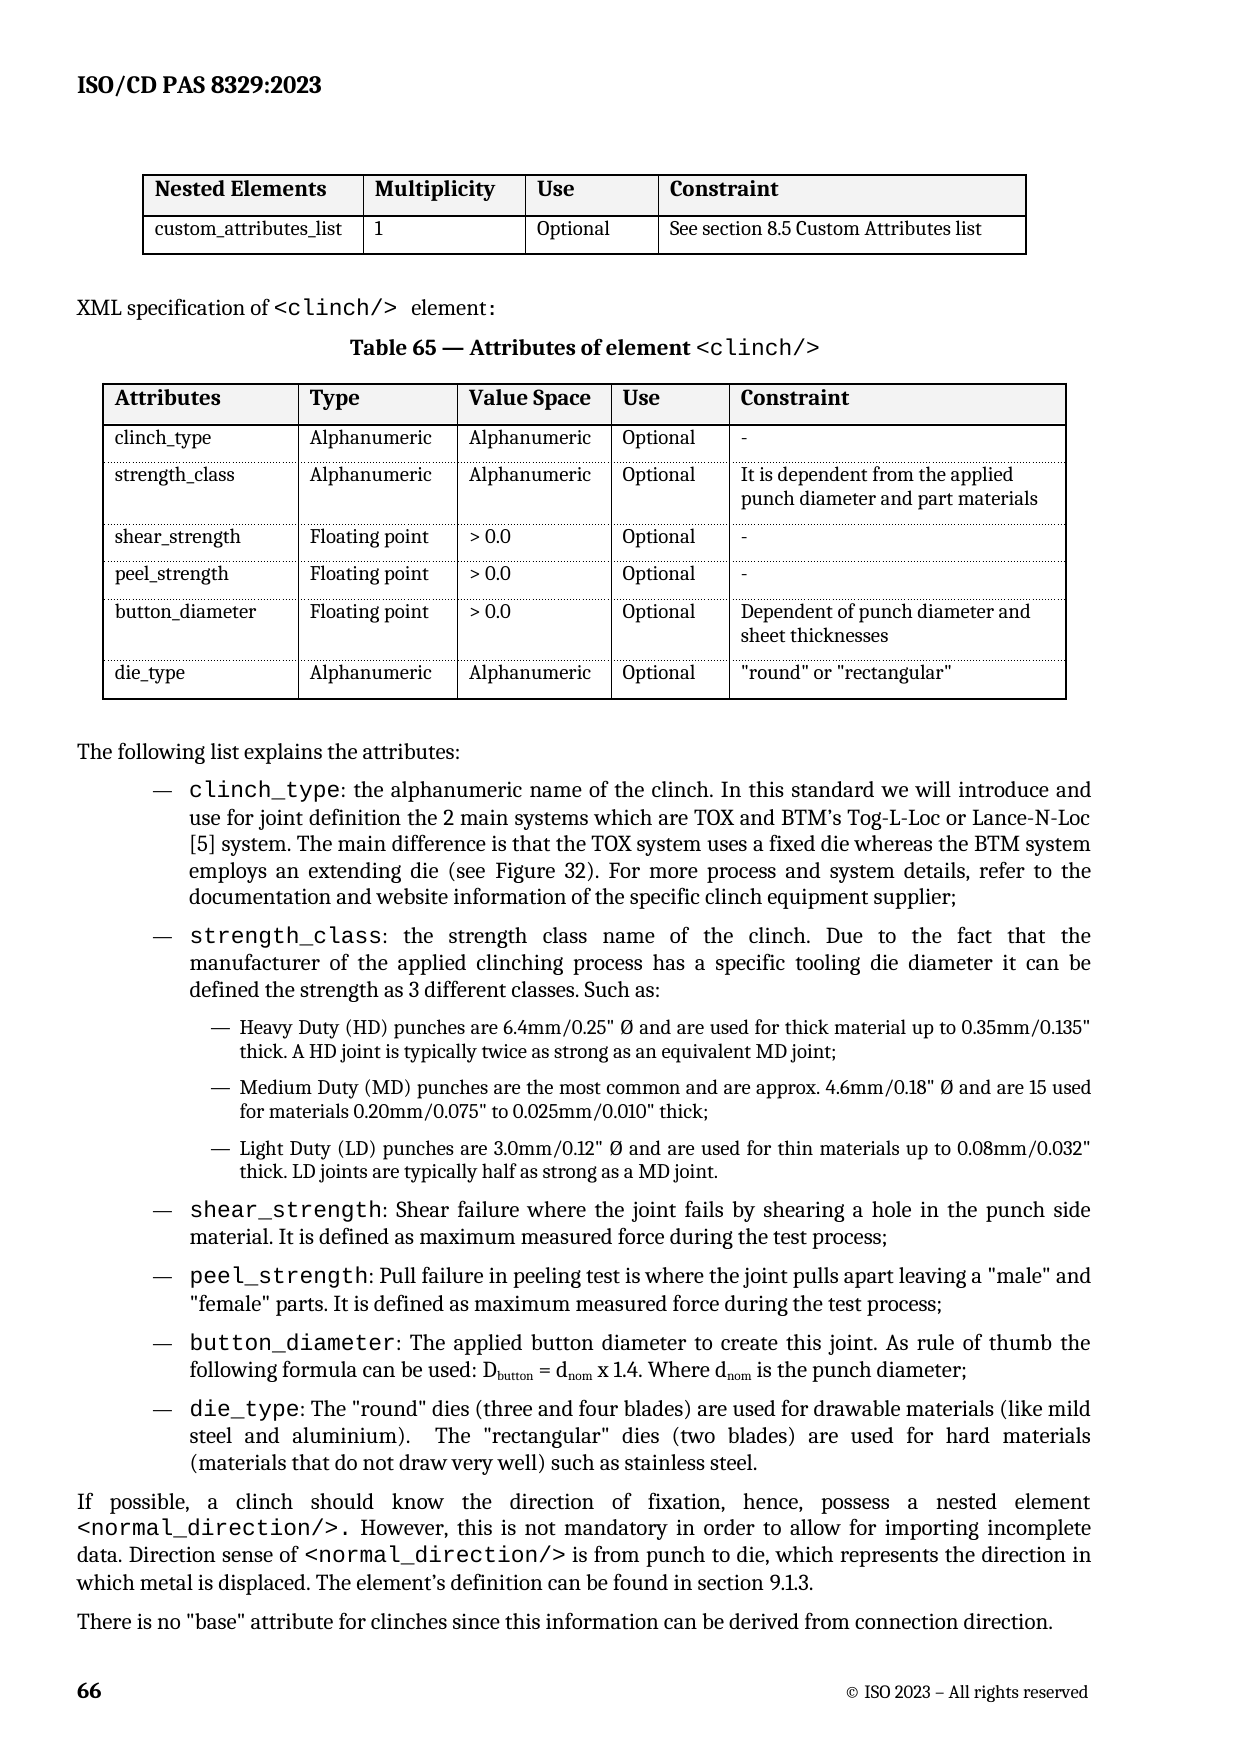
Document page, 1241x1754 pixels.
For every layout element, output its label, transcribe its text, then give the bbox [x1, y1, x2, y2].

text If possible, a clinch should know the direction of fixation, hence, possess a nested element <normal_direction/>. However, this is not mandatory in order to allow for importing incomplete data. Direction sense of <normal_direction/> is from punch to die, which represents the direction in which metal is displaced. The element’s definition can be found in section 9.1.3. [77, 1488, 1092, 1596]
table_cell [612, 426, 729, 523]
text Table 65 — Attributes of element <clinch/> [77, 334, 1092, 362]
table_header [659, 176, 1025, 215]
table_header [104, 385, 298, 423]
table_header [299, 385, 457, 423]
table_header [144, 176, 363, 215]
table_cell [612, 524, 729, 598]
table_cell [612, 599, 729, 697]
text The following list explains the attributes: [77, 738, 1092, 765]
list die_type: The "round" dies (three and four blades) are used for drawable materials (like mild steel and aluminium). The "rectangular" dies (two blades) are used for hard materials (materials that do not draw very well) such as stainless steel. [152, 1396, 1092, 1476]
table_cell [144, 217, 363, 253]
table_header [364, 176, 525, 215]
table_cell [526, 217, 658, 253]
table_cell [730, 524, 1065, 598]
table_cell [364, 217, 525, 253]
list Medium Duty (MD) punches are the most common and are approx. 4.6mm/0.18" Ø and are 15 used for materials 0.20mm/0.075" to 0.025mm/0.010" thick; [210, 1076, 1092, 1124]
list clinch_type: the alphanumeric name of the clinch. In this standard we will introduce and use for joint definition the 2 main systems which are TOX and BTM’s Tog-L-Loc or Lance-N-Loc system. The main difference is that the TOX system uses a fixed die whereas the BTM system employs an extending die (see Figure 32). For more process and system details, refer to the documentation and website information of the specific clinch equipment supplier; [152, 777, 1092, 910]
list shear_strength: Shear failure where the joint fails by shearing a hole in the punch side material. It is defined as maximum measured force during the test process; [152, 1197, 1092, 1251]
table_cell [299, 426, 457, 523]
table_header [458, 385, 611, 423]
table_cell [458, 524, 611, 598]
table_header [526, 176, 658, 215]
text There is no "base" attribute for clinches since this information can be derived from connection direction. [77, 1609, 1092, 1635]
list strength_class: the strength class name of the clinch. Due to the fact that the manufacturer of the applied clinching process has a specific tooling die diameter it can be defined the strength as 3 different classes. Such as: [152, 923, 1092, 1003]
list Light Duty (LD) punches are 3.0mm/0.12" Ø and are used for thin materials up to 0.08mm/0.032" thick. LD joints are typically half as strong as a MD joint. [210, 1136, 1092, 1184]
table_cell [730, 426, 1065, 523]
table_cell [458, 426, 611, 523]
list button_diameter: The applied button diameter to create this joint. As rule of thumb the following formula can be used: Dbutton = dnom x 1.4. Where dnom is the punch diameter; [152, 1329, 1092, 1383]
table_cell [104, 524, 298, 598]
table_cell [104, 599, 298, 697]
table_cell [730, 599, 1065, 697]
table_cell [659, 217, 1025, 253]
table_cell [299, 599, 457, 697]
text XML specification of <clinch/> element: [77, 294, 1092, 322]
list peel_strength: Pull failure in peeling test is where the joint pulls apart leaving a "male" and "female" parts. It is defined as maximum measured force during the test process; [152, 1263, 1092, 1317]
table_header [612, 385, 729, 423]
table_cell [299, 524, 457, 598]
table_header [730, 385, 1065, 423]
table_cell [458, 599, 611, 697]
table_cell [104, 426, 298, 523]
list Heavy Duty (HD) punches are 6.4mm/0.25" Ø and are used for thick material up to 0.35mm/0.135" thick. A HD joint is typically twice as strong as an equivalent MD joint; [210, 1015, 1092, 1063]
